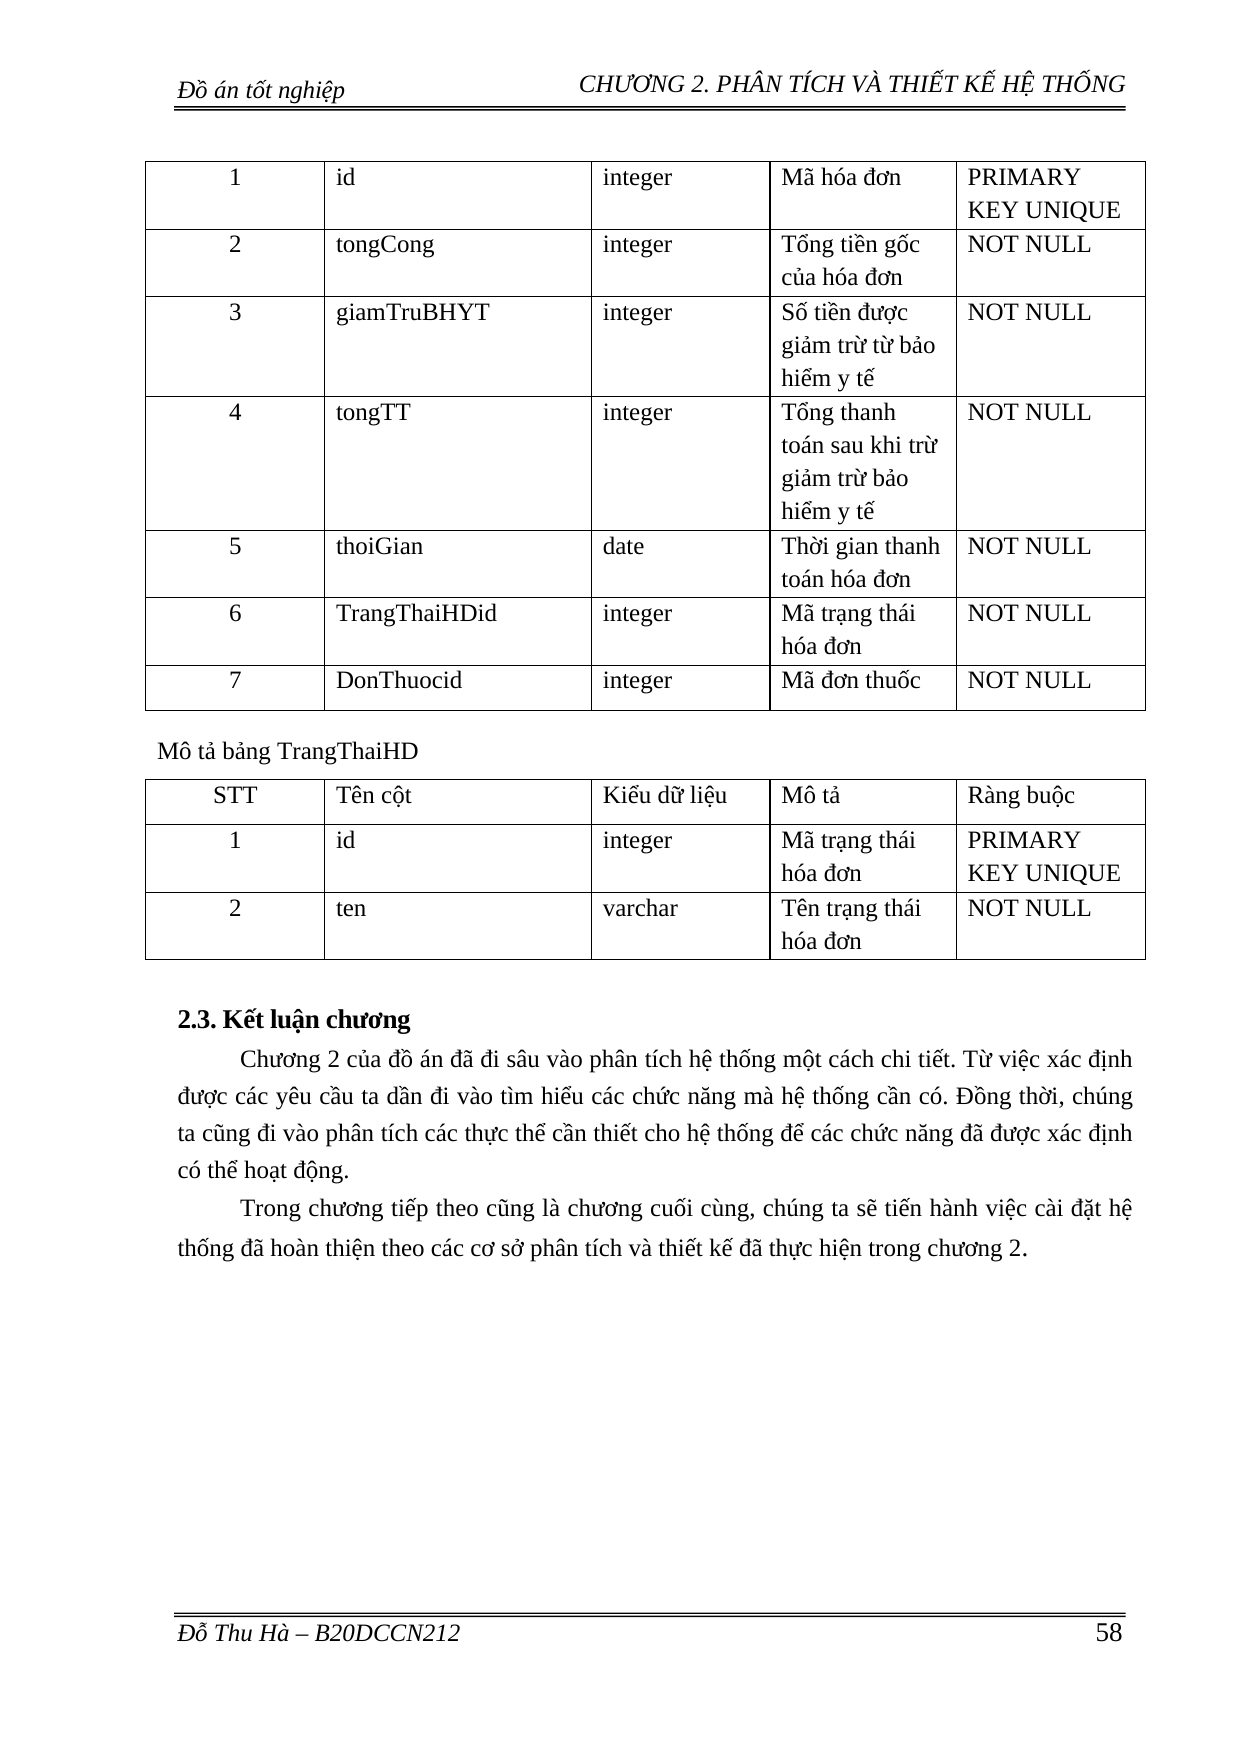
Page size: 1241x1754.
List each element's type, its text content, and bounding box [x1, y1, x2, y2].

table_cell 1 [146, 825, 324, 892]
table_cell integer [592, 825, 769, 892]
table_cell thoiGian [325, 531, 591, 597]
table_cell NOT NULL [957, 297, 1145, 396]
table_header Kiểu dữ liệu [592, 780, 769, 824]
table_cell NOT NULL [957, 531, 1145, 597]
table_cell 2 [146, 230, 324, 296]
table_cell NOT NULL [957, 598, 1145, 664]
table_cell 2 [146, 893, 324, 959]
table_cell 3 [146, 297, 324, 396]
table_cell id [325, 162, 591, 228]
subtitle 2.3. Kết luận chương [177, 1003, 1134, 1034]
text Chương 2 của đồ án đã đi sâu vào phân tích hệ thống một cách chi tiết. Từ việc xác định được các yêu cầu ta dần đi vào tìm hiểu các chức năng mà hệ thống cần có. Đồng thời, chúng ta cũng đi vào phân tích các thực thể cần thiết cho hệ thống để các chức năng đã được xác định có thể hoạt động. [177, 1044, 1134, 1184]
table_cell 7 [146, 666, 324, 710]
table_cell integer [592, 230, 769, 296]
table_cell integer [592, 397, 769, 530]
table_cell Tổng thanh toán sau khi trừ giảm trừ bảo hiểm y tế [771, 397, 956, 530]
table_cell integer [592, 162, 769, 228]
table_header Tên cột [325, 780, 591, 824]
table_cell integer [592, 598, 769, 664]
table_cell Số tiền được giảm trừ từ bảo hiểm y tế [771, 297, 956, 396]
table_cell PRIMARY KEY UNIQUE [957, 162, 1145, 228]
table_cell TrangThaiHDid [325, 598, 591, 664]
table_cell tongTT [325, 397, 591, 530]
table_cell NOT NULL [957, 230, 1145, 296]
table_header Mô tả [771, 780, 956, 824]
table_cell varchar [592, 893, 769, 959]
table_cell Mã trạng thái hóa đơn [771, 598, 956, 664]
table_cell DonThuocid [325, 666, 591, 710]
table_cell NOT NULL [957, 893, 1145, 959]
table_cell Mã trạng thái hóa đơn [771, 825, 956, 892]
text Mô tả bảng TrangThaiHD [157, 736, 1134, 764]
table_cell id [325, 825, 591, 892]
table_cell Tên trạng thái hóa đơn [771, 893, 956, 959]
table_cell Mã hóa đơn [771, 162, 956, 228]
table_cell Tổng tiền gốc của hóa đơn [771, 230, 956, 296]
table_cell NOT NULL [957, 666, 1145, 710]
table_cell 4 [146, 397, 324, 530]
table_cell NOT NULL [957, 397, 1145, 530]
table_cell 6 [146, 598, 324, 664]
table_cell integer [592, 297, 769, 396]
table_cell ten [325, 893, 591, 959]
table_cell Thời gian thanh toán hóa đơn [771, 531, 956, 597]
table_header STT [146, 780, 324, 824]
table_cell 1 [146, 162, 324, 228]
table_cell giamTruBHYT [325, 297, 591, 396]
table_cell 5 [146, 531, 324, 597]
text Trong chương tiếp theo cũng là chương cuối cùng, chúng ta sẽ tiến hành việc cài đặt hệ thống đã hoàn thiện theo các cơ sở phân tích và thiết kế đã thực hiện trong chương 2. [177, 1193, 1134, 1262]
table_cell PRIMARY KEY UNIQUE [957, 825, 1145, 892]
table_cell tongCong [325, 230, 591, 296]
table_cell Mã đơn thuốc [771, 666, 956, 710]
table_cell date [592, 531, 769, 597]
table_cell integer [592, 666, 769, 710]
table_header Ràng buộc [957, 780, 1145, 824]
